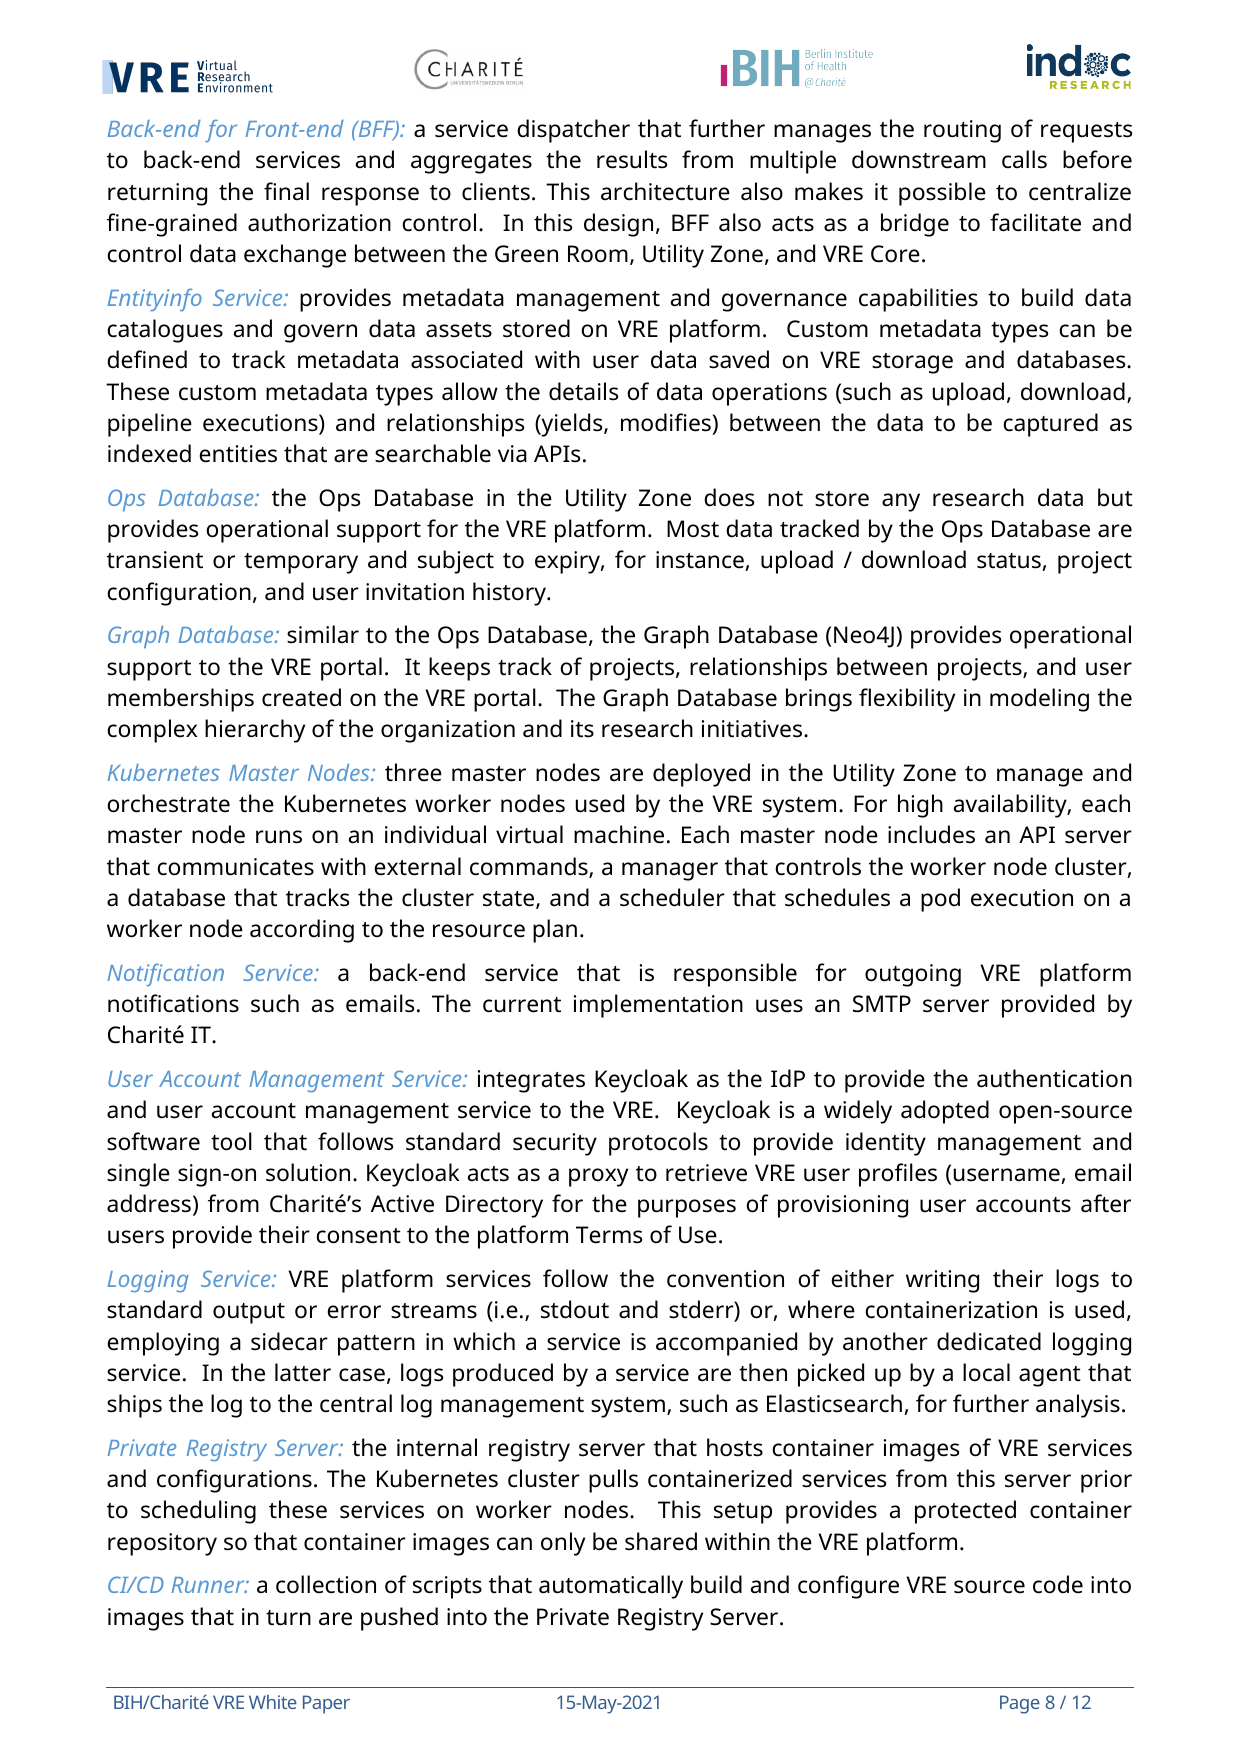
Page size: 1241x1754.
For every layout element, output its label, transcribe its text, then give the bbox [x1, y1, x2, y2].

picture [102, 60, 273, 94]
text Notification Service: a back-end service that is responsible for outgoing VRE platform notifications such as emails. The current implementation uses an SMTP server provided by Charité IT. [106, 957, 1134, 1051]
text Entityinfo Service: provides metadata management and governance capabilities to build data catalogues and govern data assets stored on VRE platform. Custom metadata types can be defined to track metadata associated with user data saved on VRE storage and databases. These custom metadata types allow the details of data operations (such as upload, download, pipeline executions) and relationships (yields, modifies) between the data to be captured as indexed entities that are searchable via APIs. [106, 282, 1134, 469]
picture [413, 47, 529, 92]
text Ops Database: the Ops Database in the Utility Zone does not store any research data but provides operational support for the VRE platform. Most data tracked by the Ops Database are transient or temporary and subject to expiry, for instance, upload / download status, project configuration, and user invitation history. [106, 482, 1134, 607]
text Graph Database: similar to the Ops Database, the Graph Database (Neo4J) provides operational support to the VRE portal. It keeps track of projects, relationships between projects, and user memberships created on the VRE portal. The Graph Database brings flexibility in modeling the complex hierarchy of the organization and its research initiatives. [106, 619, 1134, 744]
text Private Registry Server: the internal registry server that hosts container images of VRE services and configurations. The Kubernetes cluster pulls containerized services from this server prior to scheduling these services on worker nodes. This setup provides a protected container repository so that container images can only be shared within the VRE platform. [106, 1432, 1134, 1557]
text CI/CD Runner: a collection of scripts that automatically build and configure VRE source code into images that in turn are pushed into the Private Registry Server. [106, 1569, 1134, 1632]
text Kubernetes Master Nodes: three master nodes are deployed in the Utility Zone to manage and orchestrate the Kubernetes worker nodes used by the VRE system. For high availability, each master node runs on an individual virtual machine. Each master node includes an API server that communicates with external commands, a manager that controls the worker node cluster, a database that tracks the cluster state, and a scheduler that schedules a pod execution on a worker node according to the resource plan. [106, 757, 1134, 944]
text Logging Service: VRE platform services follow the convention of either writing their logs to standard output or error streams (i.e., stdout and stderr) or, where containerization is used, employing a sidecar pattern in which a service is accompanied by another dedicated logging service. In the latter case, logs produced by a service are then picked up by a local agent that ships the log to the central log management system, such as Elasticsearch, for further analysis. [106, 1263, 1134, 1419]
text Back-end for Front-end (BFF): a service dispatcher that further manages the routing of requests to back-end services and aggregates the results from multiple downstream calls before returning the final response to clients. This architecture also makes it possible to centralize fine-grained authorization control. In this design, BFF also acts as a bridge to facilitate and control data exchange between the Green Room, Utility Zone, and VRE Core. [106, 113, 1134, 269]
text User Account Management Service: integrates Keycloak as the IdP to provide the authentication and user account management service to the VRE. Keycloak is a widely adopted open-source software tool that follows standard security protocols to provide identity management and single sign-on solution. Keycloak acts as a proxy to retrieve VRE user profiles (username, email address) from Charité’s Active Directory for the purposes of provisioning user accounts after users provide their consent to the platform Terms of Use. [106, 1063, 1134, 1251]
picture [707, 28, 886, 108]
picture [1027, 44, 1131, 89]
